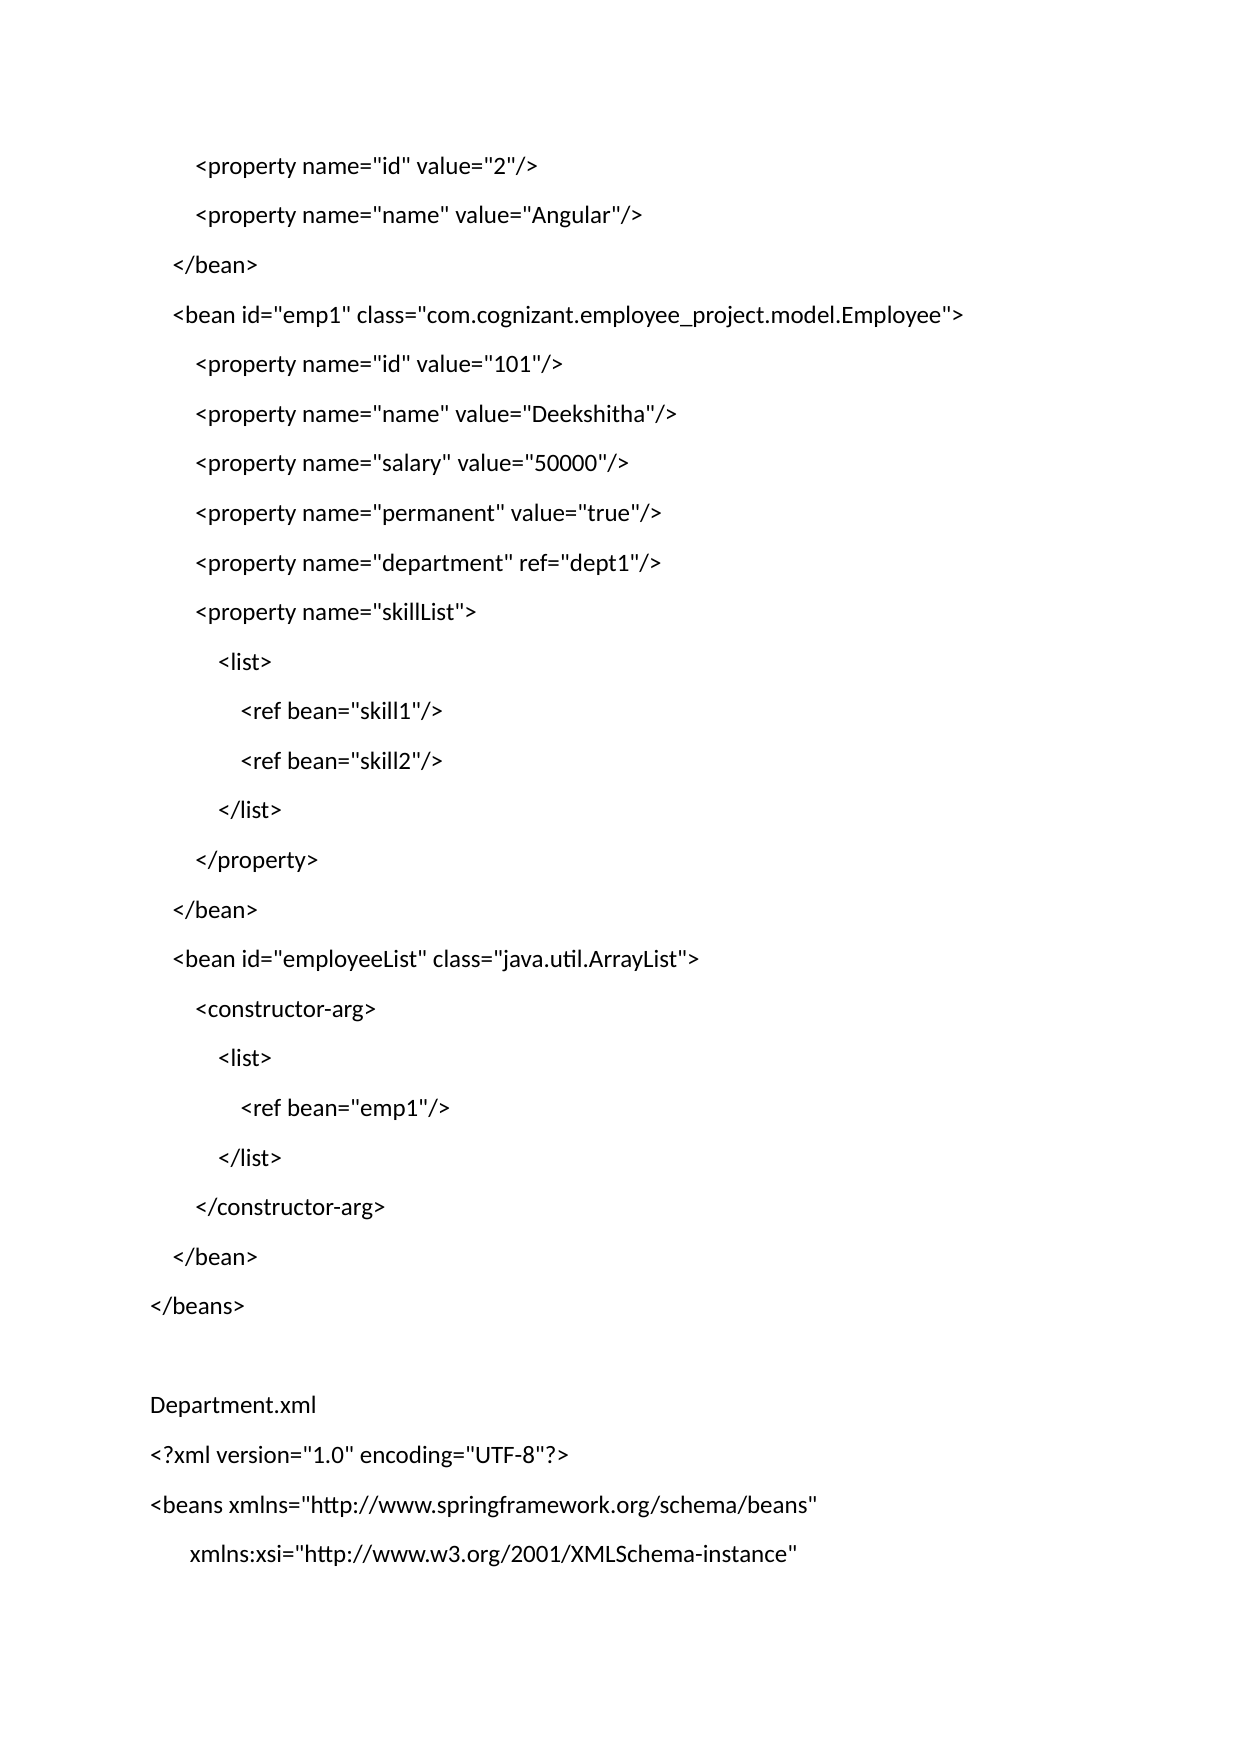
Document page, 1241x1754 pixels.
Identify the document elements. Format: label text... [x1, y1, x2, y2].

text <property name="name" value="Deekshitha"/> [150, 398, 1090, 428]
text <constructor-arg> [150, 993, 1090, 1023]
text </list> [150, 1142, 1090, 1172]
text </bean> [150, 894, 1090, 924]
text <bean id="employeeList" class="java.util.ArrayList"> [150, 943, 1090, 974]
text xmlns:xsi="http://www.w3.org/2001/XMLSchema-instance" [150, 1538, 1090, 1569]
text <property name="permanent" value="true"/> [150, 497, 1090, 528]
text <list> [150, 646, 1090, 676]
text </bean> [150, 1241, 1090, 1271]
text <?xml version="1.0" encoding="UTF-8"?> [150, 1439, 1090, 1470]
text <list> [150, 1042, 1090, 1073]
text </property> [150, 844, 1090, 875]
text <property name="skillList"> [150, 596, 1090, 627]
text <property name="salary" value="50000"/> [150, 447, 1090, 478]
text <property name="department" ref="dept1"/> [150, 547, 1090, 577]
text Department.xml [150, 1389, 1090, 1420]
text <ref bean="emp1"/> [150, 1092, 1090, 1123]
text <property name="id" value="2"/> [150, 150, 1090, 181]
text <property name="name" value="Angular"/> [150, 199, 1090, 230]
text </beans> [150, 1290, 1090, 1321]
text </constructor-arg> [150, 1191, 1090, 1222]
text <property name="id" value="101"/> [150, 348, 1090, 379]
text <ref bean="skill2"/> [150, 745, 1090, 776]
text <bean id="emp1" class="com.cognizant.employee_project.model.Employee"> [150, 299, 1090, 329]
text </list> [150, 794, 1090, 825]
text </bean> [150, 249, 1090, 280]
text <beans xmlns="http://www.springframework.org/schema/beans" [150, 1489, 1090, 1519]
text <ref bean="skill1"/> [150, 695, 1090, 726]
